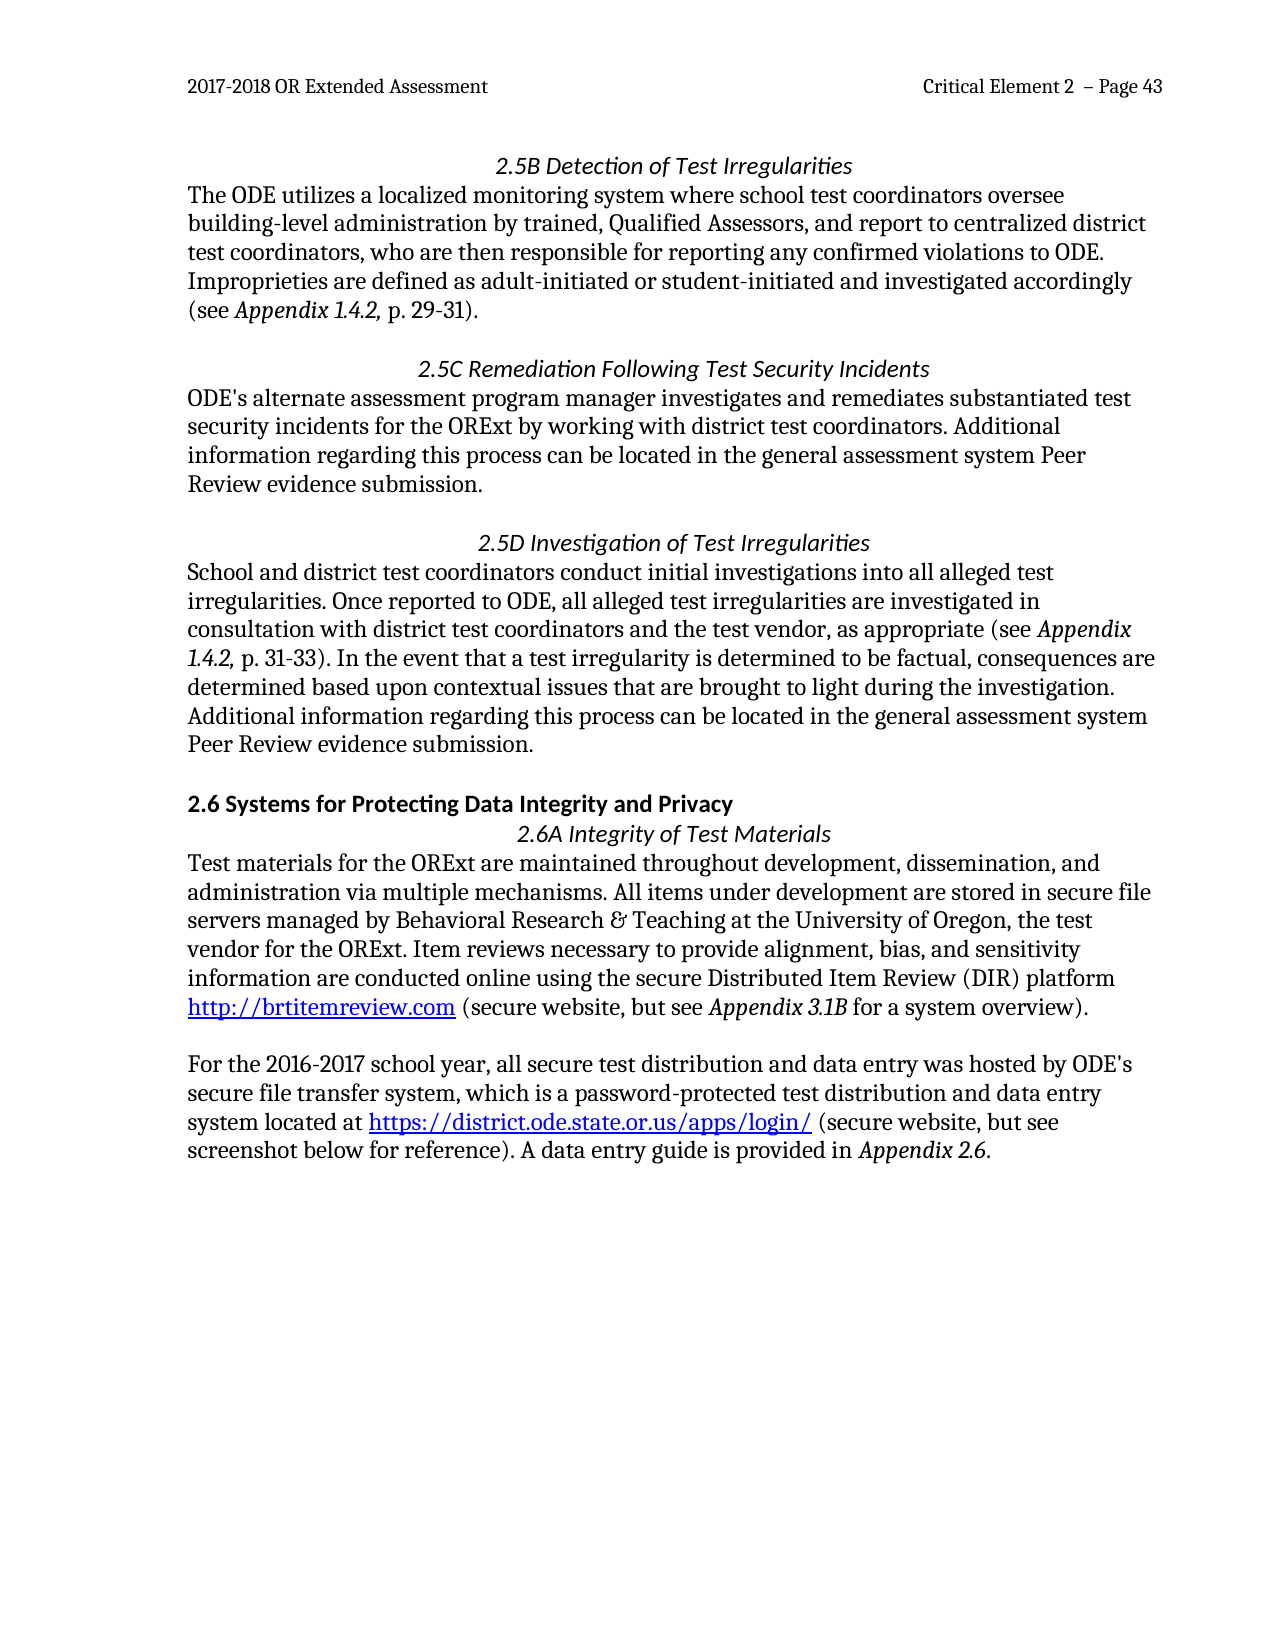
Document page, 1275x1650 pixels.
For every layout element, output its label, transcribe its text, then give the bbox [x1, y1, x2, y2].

text 2.5D Investigation of Test Irregularities [187, 527, 1162, 558]
title 2.6 Systems for Protecting Data Integrity and Privacy [187, 788, 1162, 818]
text 2.5B Detection of Test Irregularities [187, 150, 1162, 181]
text 2.5C Remediation Following Test Security Incidents [187, 353, 1162, 383]
text 2.6A Integrity of Test Materials [187, 818, 1162, 849]
text The ODE utilizes a localized monitoring system where school test coordinators oversee building-level administration by trained, Qualified Assessors, and report to centralized district test coordinators, who are then responsible for reporting any confirmed violations to ODE. Improprieties are defined as adult-initiated or student-initiated and investigated accordingly (see Appendix 1.4.2, p. 29-31). [187, 181, 1162, 324]
text Test materials for the ORExt are maintained throughout development, dissemination, and administration via multiple mechanisms. All items under development are stored in secure file servers managed by Behavioral Research & Teaching at the University of Oregon, the test vendor for the ORExt. Item reviews necessary to provide alignment, bias, and sensitivity information are conducted online using the secure Distributed Item Review (DIR) platform http://brtitemreview.com (secure website, but see Appendix 3.1B for a system overview). [187, 849, 1162, 1021]
text For the 2016-2017 school year, all secure test distribution and data entry was hosted by ODE's secure file transfer system, which is a password-protected test distribution and data entry system located at https://district.ode.state.or.us/apps/login/ (secure website, but see screenshot below for reference). A data entry guide is provided in Appendix 2.6. [187, 1050, 1162, 1165]
text School and district test coordinators conduct initial investigations into all alleged test irregularities. Once reported to ODE, all alleged test irregularities are investigated in consultation with district test coordinators and the test vendor, as appropriate (see Appendix 1.4.2, p. 31-33). In the event that a test irregularity is determined to be factual, consequences are determined based upon contextual issues that are brought to light during the investigation. Additional information regarding this process can be located in the general assessment system Peer Review evidence submission. [187, 558, 1162, 759]
text ODE's alternate assessment program manager investigates and remediates substantiated test security incidents for the ORExt by working with district test coordinators. Additional information regarding this process can be located in the general assessment system Peer Review evidence submission. [187, 383, 1162, 498]
